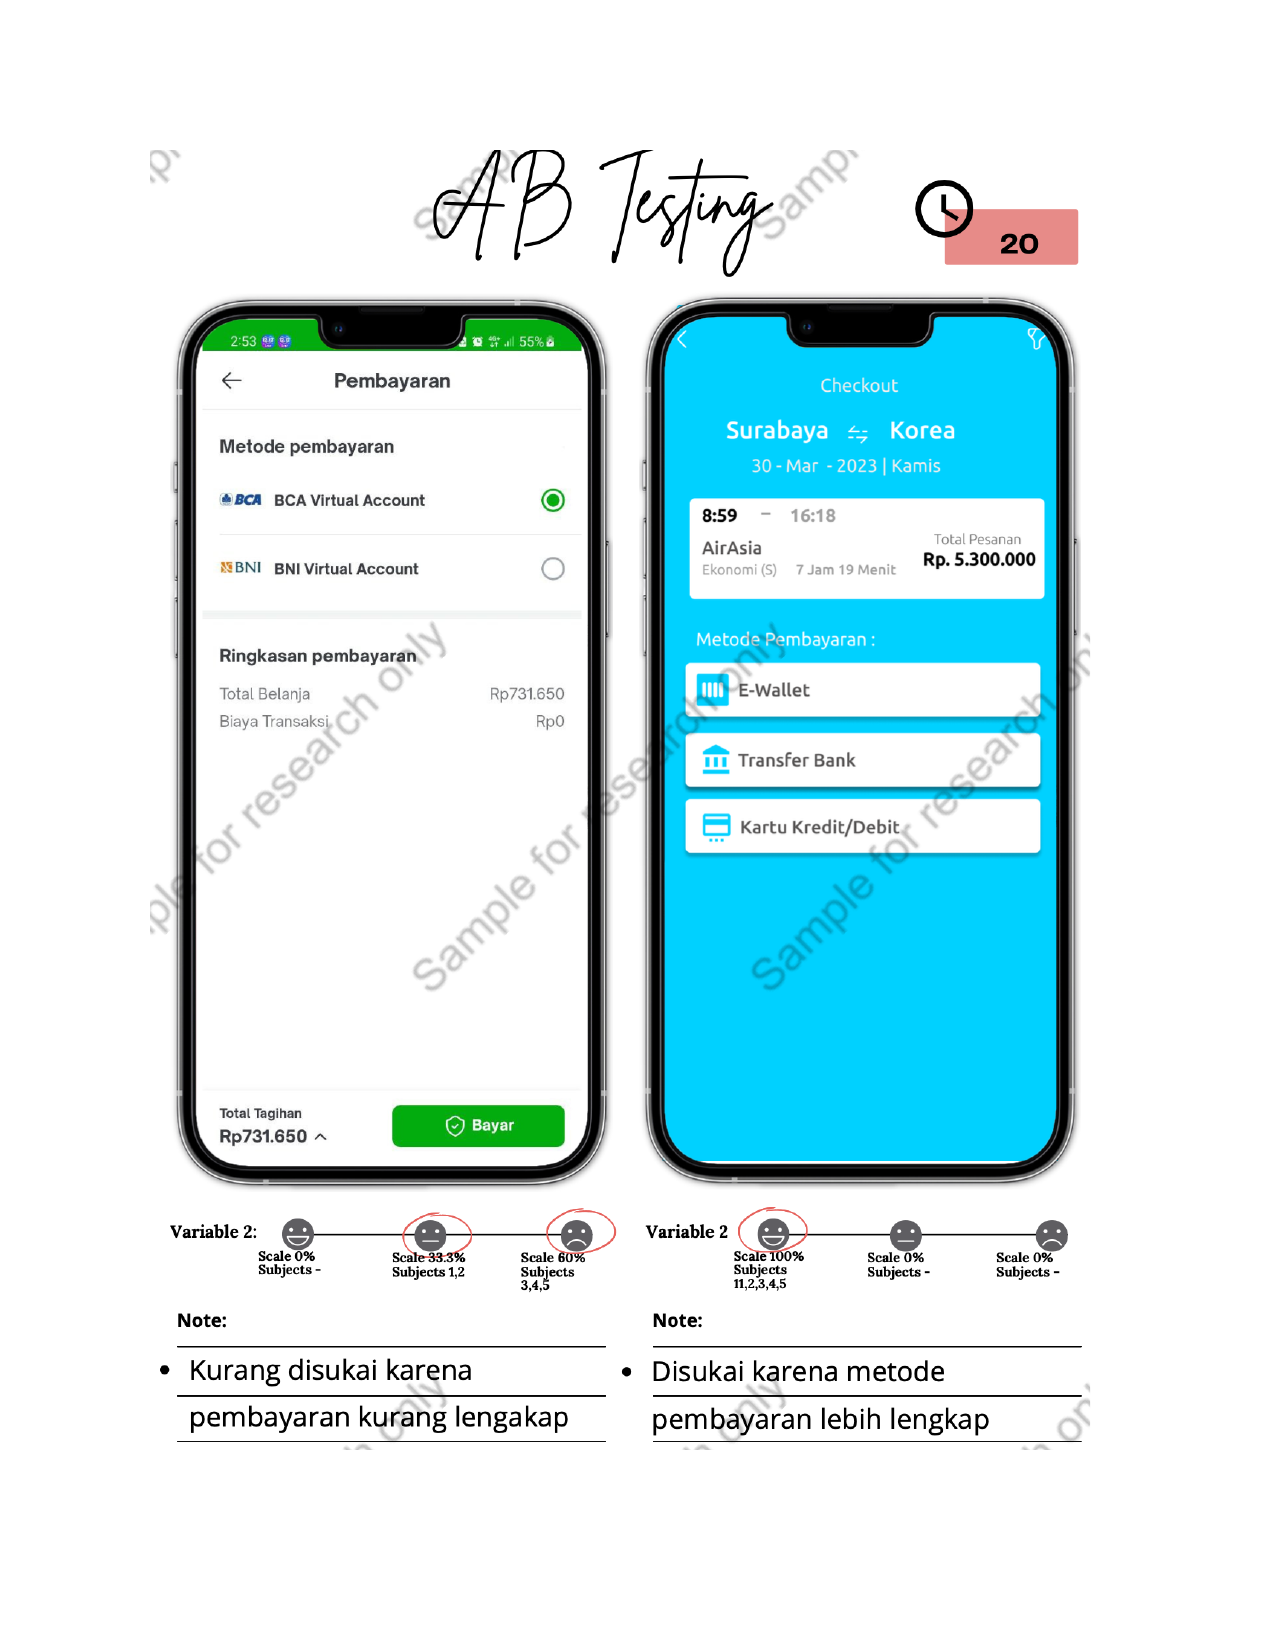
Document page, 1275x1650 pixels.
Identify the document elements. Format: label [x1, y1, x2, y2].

picture [150, 150, 1091, 1450]
